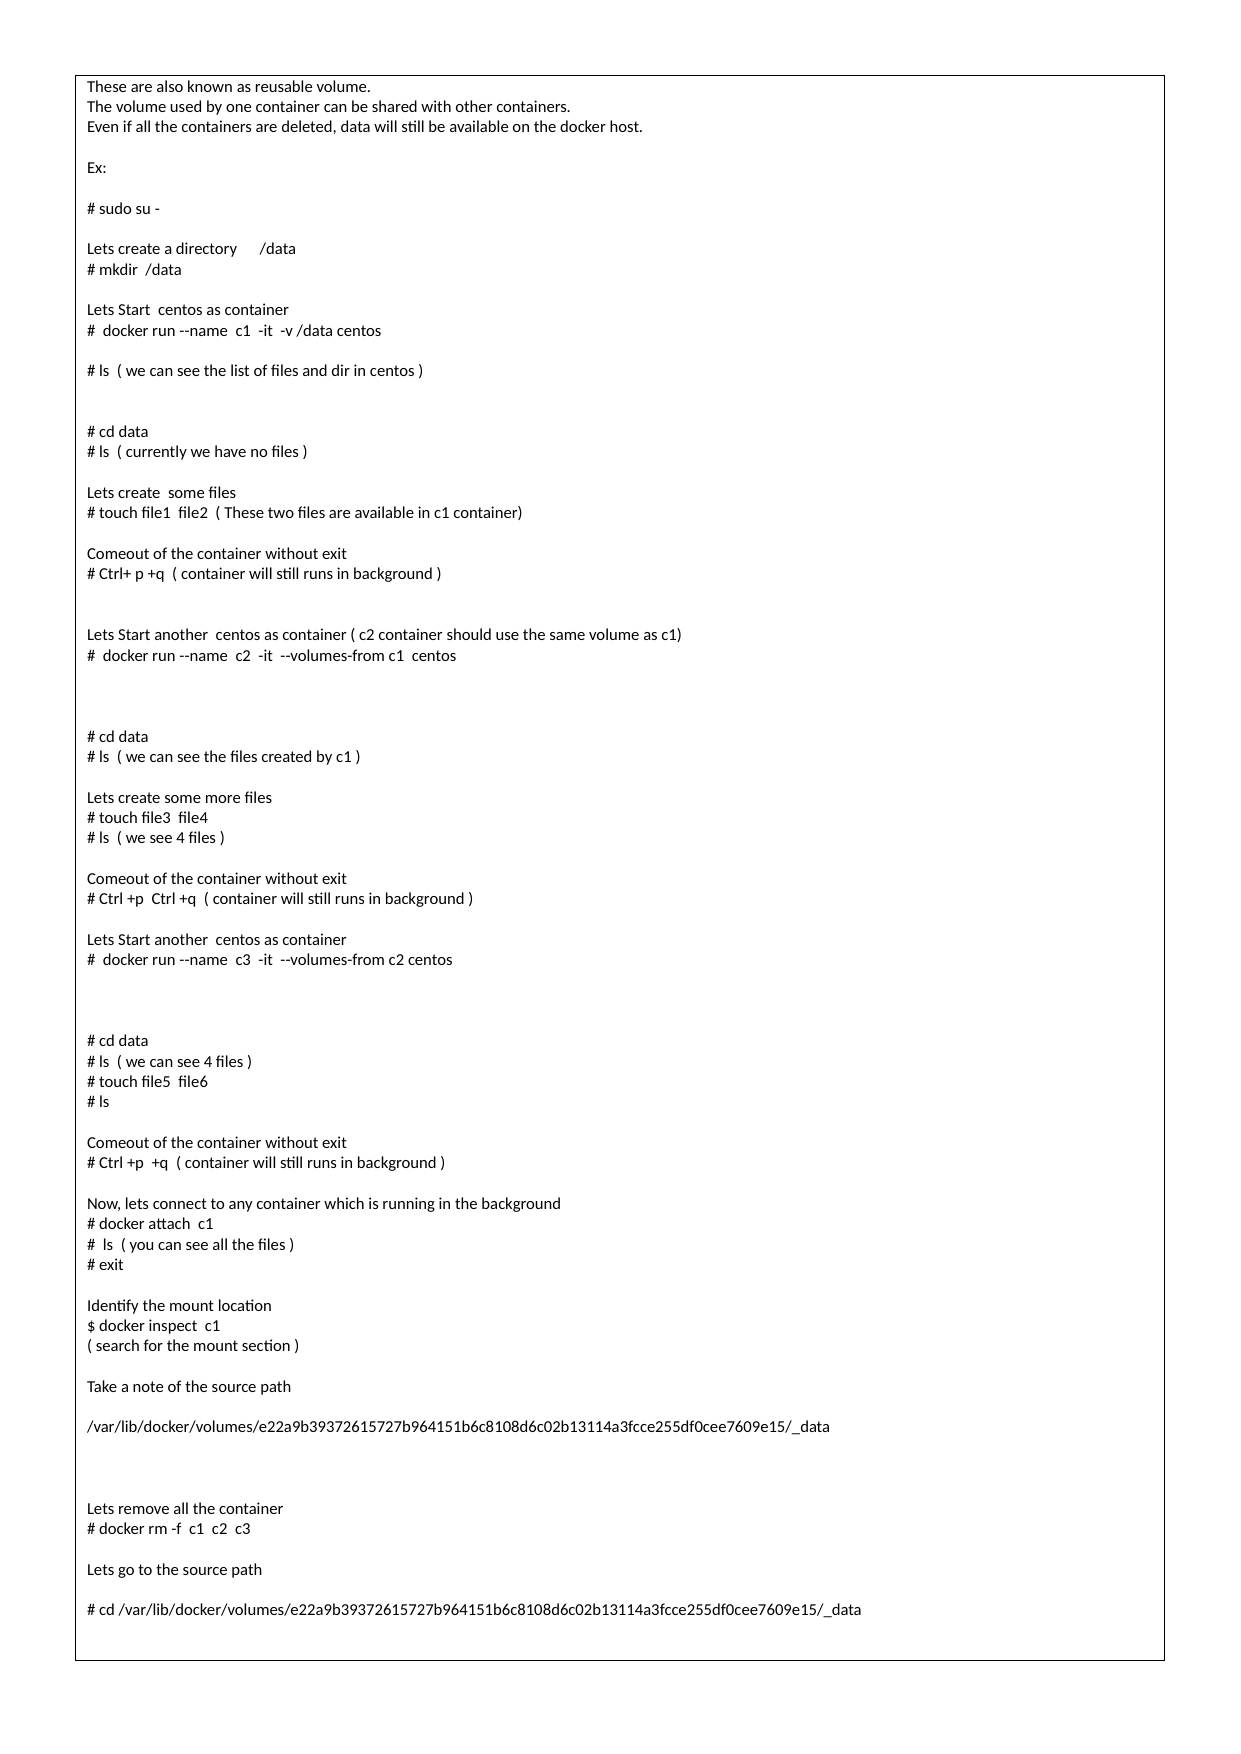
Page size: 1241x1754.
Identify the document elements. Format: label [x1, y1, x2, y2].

table_header [76, 76, 1164, 1660]
